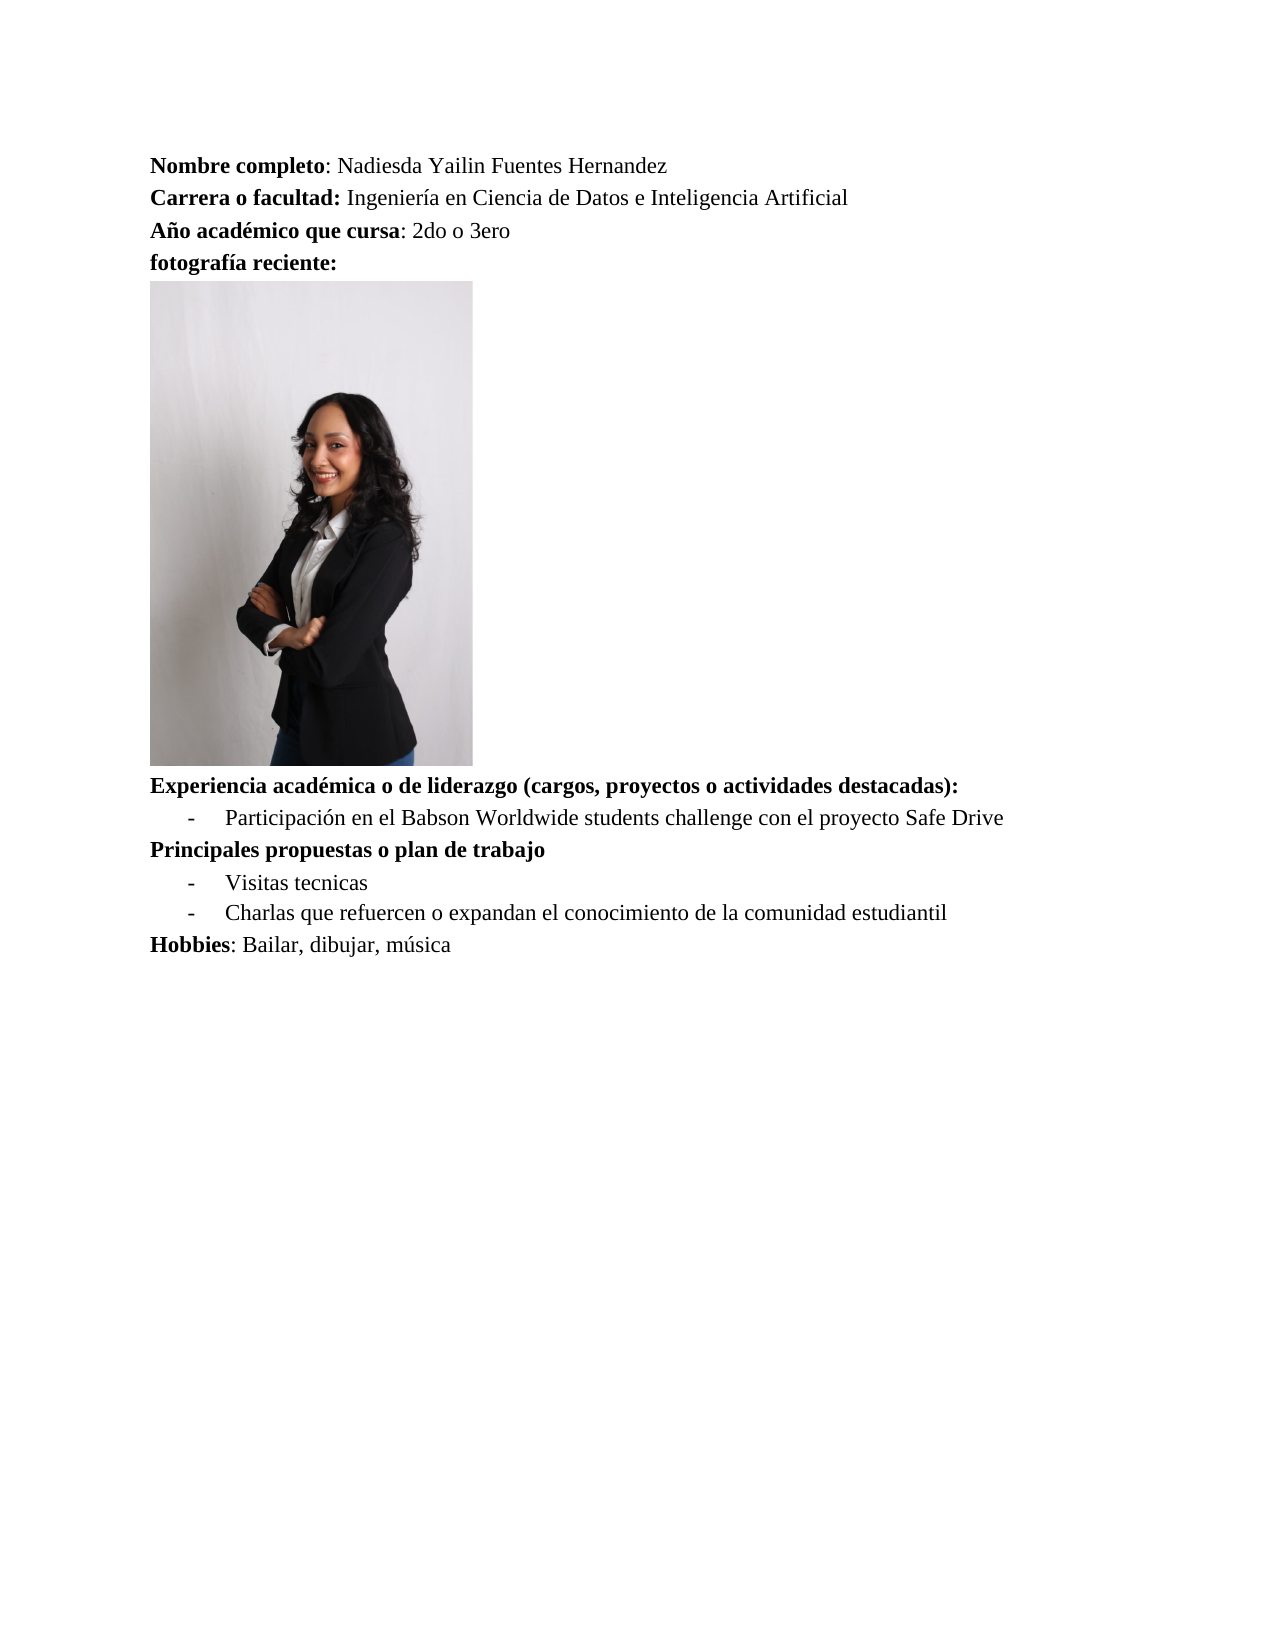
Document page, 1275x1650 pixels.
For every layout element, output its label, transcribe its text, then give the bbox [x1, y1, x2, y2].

text Carrera o facultad: Ingeniería en Ciencia de Datos e Inteligencia Artificial [150, 184, 1125, 211]
picture [150, 281, 473, 766]
text Hobbies: Bailar, dibujar, música [150, 931, 1125, 957]
text Año académico que cursa: 2do o 3ero [150, 217, 1125, 243]
list Charlas que refuercen o expandan el conocimiento de la comunidad estudiantil [187, 899, 1125, 925]
list Visitas tecnicas [187, 868, 1125, 895]
text Principales propuestas o plan de trabajo [150, 836, 1125, 863]
list Participación en el Babson Worldwide students challenge con el proyecto Safe Drive [187, 804, 1125, 830]
text fotografía reciente: [150, 249, 1125, 275]
text Nombre completo: Nadiesda Yailin Fuentes Hernandez [150, 152, 1125, 178]
text Experiencia académica o de liderazgo (cargos, proyectos o actividades destacadas): [150, 772, 1125, 798]
